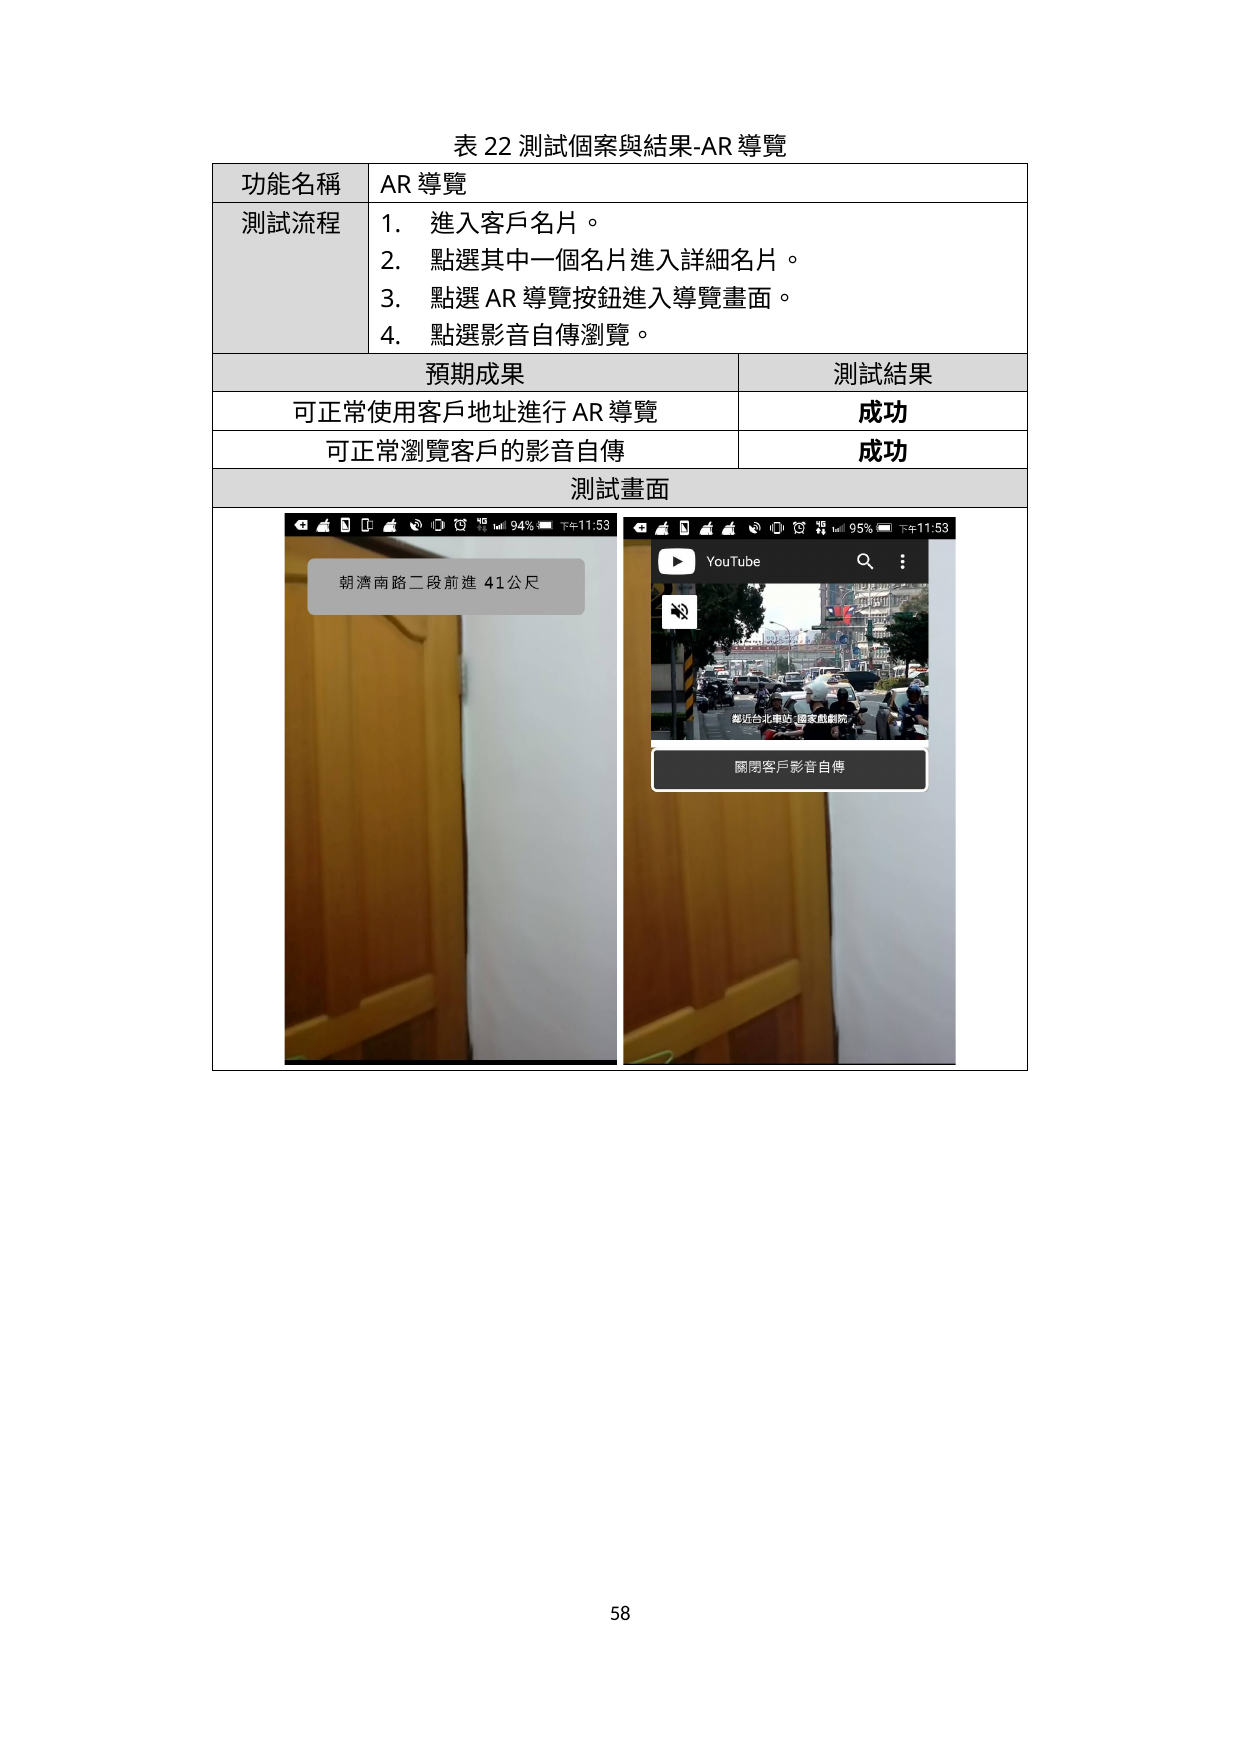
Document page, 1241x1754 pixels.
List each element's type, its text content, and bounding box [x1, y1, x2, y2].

text 表 22 測試個案與結果-AR導覽 [89, 126, 1152, 163]
table_header 功能名稱 [213, 164, 368, 202]
table_cell 可正常使用客戶地址進行AR導覽 [213, 392, 738, 430]
table_cell 測試畫面 [213, 469, 1027, 507]
picture [623, 517, 956, 1065]
table_cell 可正常瀏覽客戶的影音自傳 [213, 431, 738, 468]
picture [284, 513, 617, 1065]
table_cell 進入客戶名片。 點選其中一個名片進入詳細名片。 點選AR導覽按鈕進入導覽畫面。 點選影音自傳瀏覽。 [369, 203, 1027, 353]
table_cell 成功 [739, 431, 1027, 468]
table_cell [213, 508, 1027, 1070]
table_cell 測試結果 [739, 354, 1027, 391]
table_cell 成功 [739, 392, 1027, 430]
table_header AR導覽 [369, 164, 1027, 202]
table_cell 預期成果 [213, 354, 738, 391]
table_cell 測試流程 [213, 203, 368, 353]
